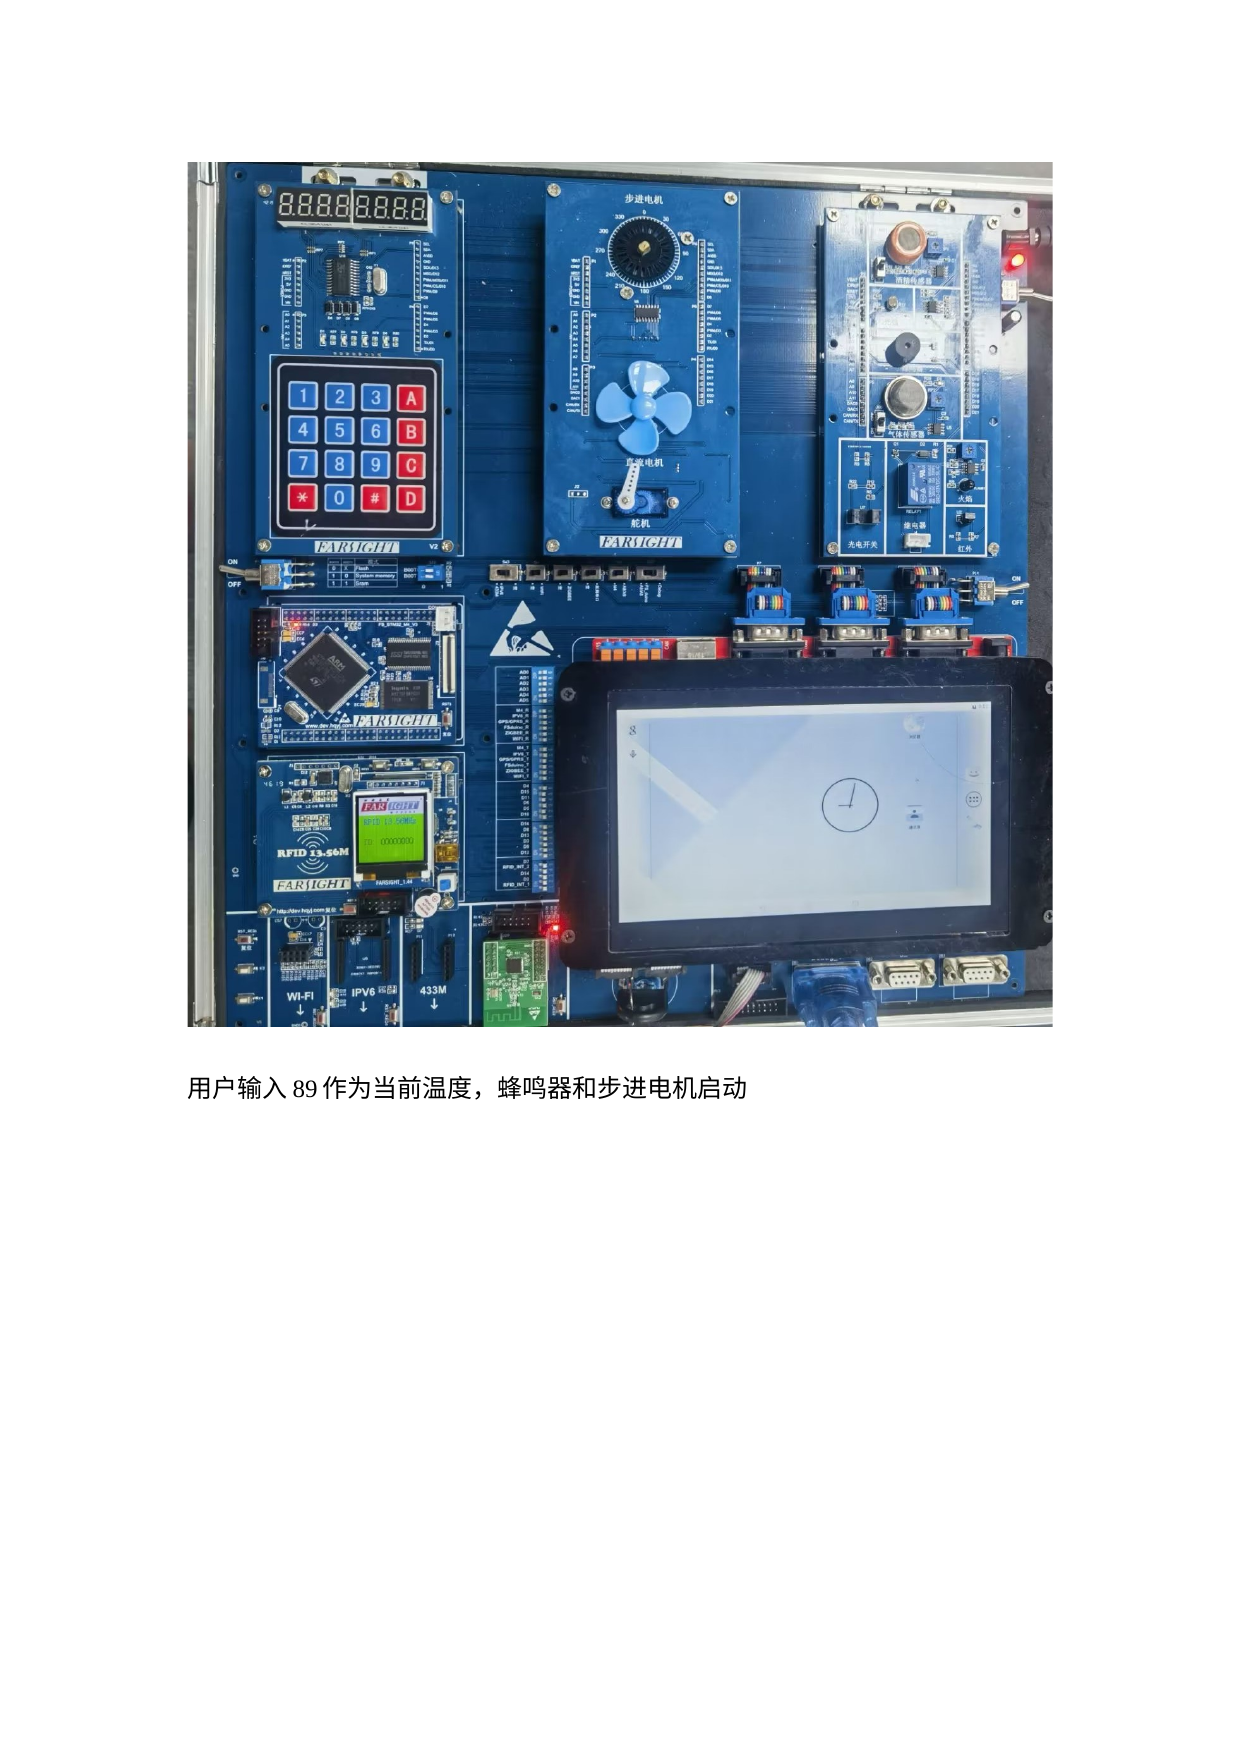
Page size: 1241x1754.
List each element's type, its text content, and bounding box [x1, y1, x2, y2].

picture [187, 162, 1053, 1027]
text 用户输入89作为当前温度，蜂鸣器和步进电机启动 [187, 1054, 1053, 1119]
